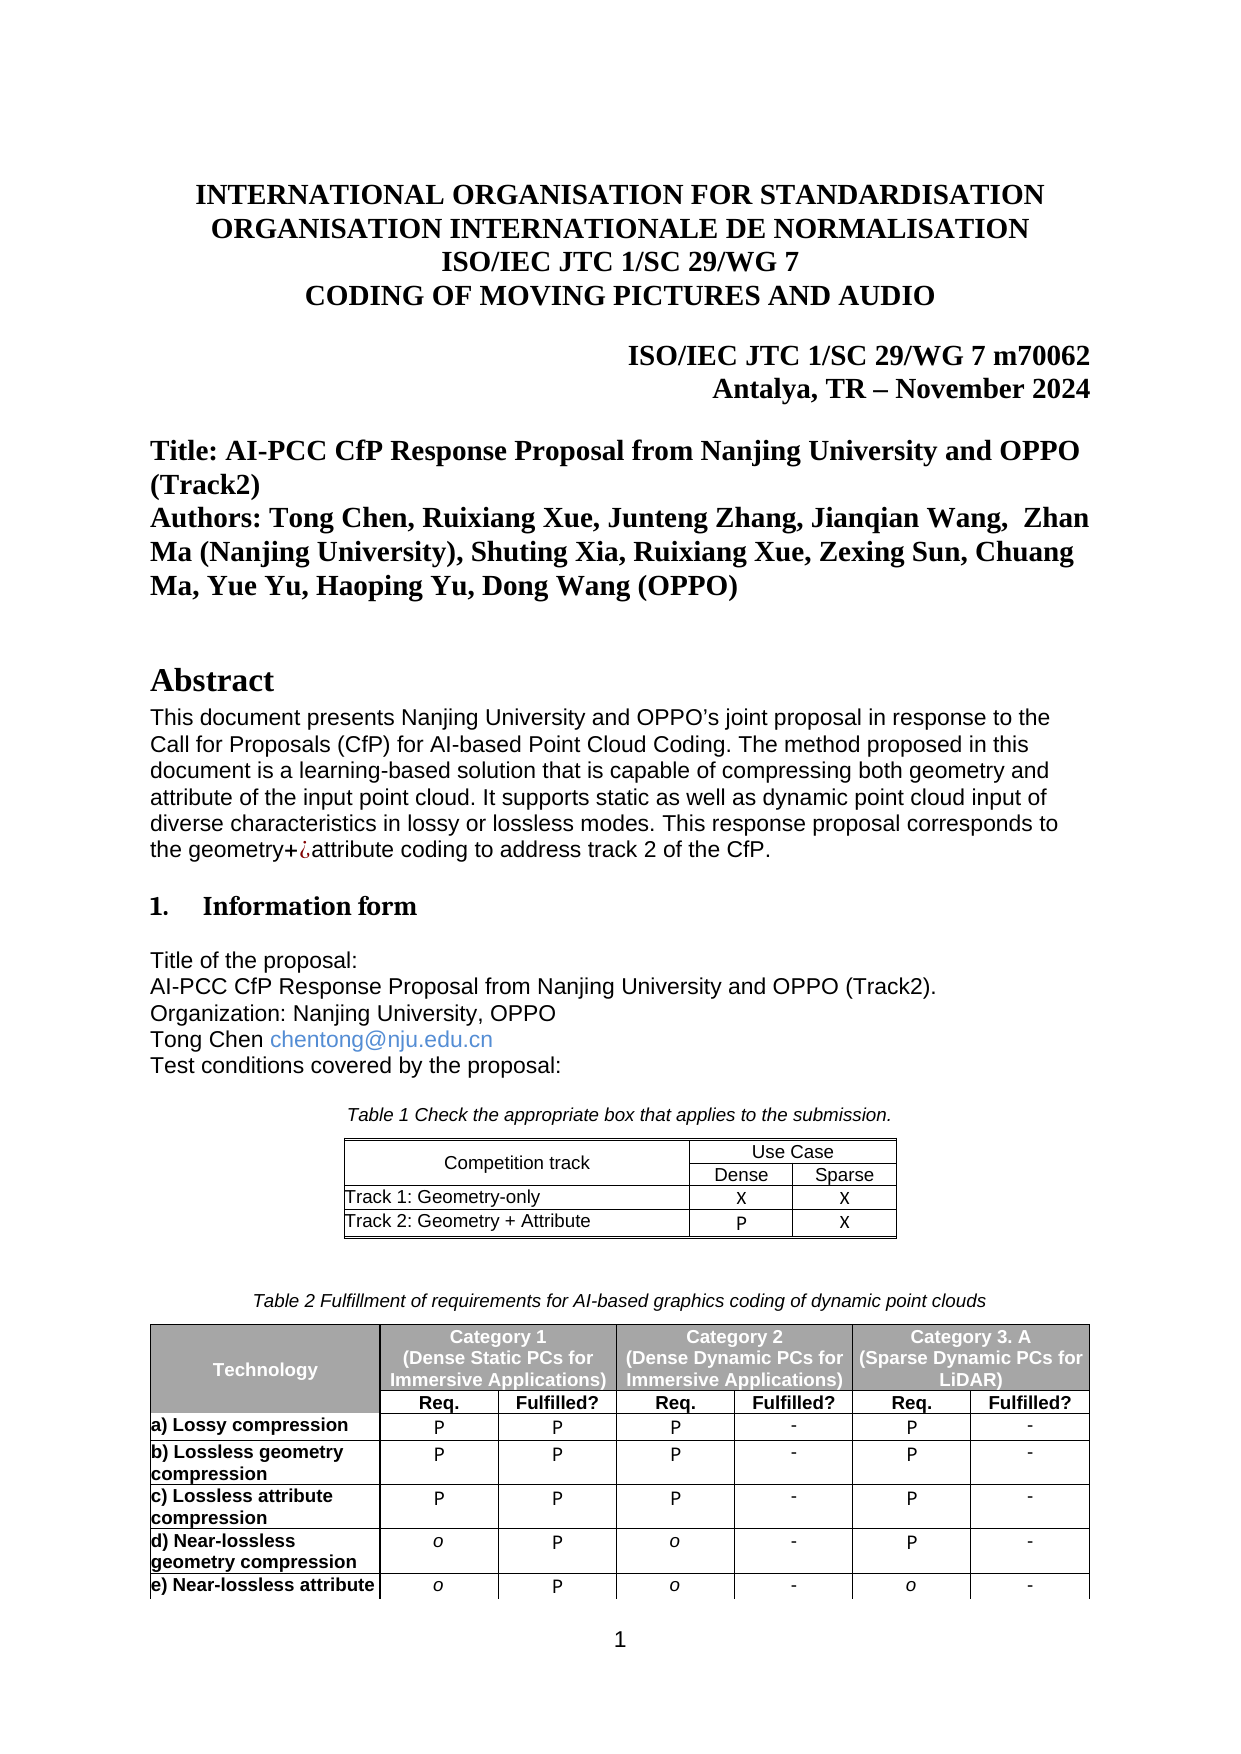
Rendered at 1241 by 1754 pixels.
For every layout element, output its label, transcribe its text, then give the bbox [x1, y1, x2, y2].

table_cell Req. [617, 1391, 734, 1413]
table_cell Fulfilled? [971, 1391, 1089, 1413]
table_cell Fulfilled? [499, 1391, 616, 1413]
text Tong Chen chentong@nju.edu.cn [150, 1026, 1090, 1052]
table_cell - [735, 1485, 852, 1528]
text Antalya, TR – November 2024 [150, 371, 1090, 405]
table_cell - [971, 1485, 1089, 1528]
table_cell - [971, 1414, 1089, 1440]
table_cell Dense [690, 1164, 792, 1185]
table_cell o [381, 1574, 498, 1599]
table_header Category 1 (Dense Static PCs for Immersive Applications) [381, 1325, 616, 1390]
text Organization: Nanjing University, OPPO [150, 999, 1090, 1026]
table_cell Req. [853, 1391, 970, 1413]
table_cell - [971, 1574, 1089, 1599]
table_header Category 3. A (Sparse Dynamic PCs for LiDAR) [853, 1325, 1089, 1390]
table_cell Req. [381, 1391, 498, 1413]
table_cell - [971, 1529, 1089, 1572]
table_cell o [381, 1529, 498, 1572]
table_cell a) Lossy compression [151, 1413, 379, 1440]
table_cell P [853, 1529, 970, 1572]
text AI-PCC CfP Response Proposal from Nanjing University and OPPO (Track2). [150, 973, 1090, 999]
table_cell Track 1: Geometry-only [345, 1186, 689, 1209]
table_cell P [617, 1414, 734, 1440]
text Abstract [150, 660, 1090, 698]
table_cell P [381, 1441, 498, 1484]
text Title of the proposal: [150, 947, 1090, 973]
table_cell P [853, 1414, 970, 1440]
table_cell Sparse [793, 1164, 896, 1185]
table_cell b) Lossless geometry compression [151, 1441, 379, 1484]
table_cell o [617, 1529, 734, 1572]
table_cell P [499, 1574, 616, 1599]
table_cell P [499, 1485, 616, 1528]
table_header Technology [151, 1325, 379, 1413]
table_cell P [690, 1210, 792, 1236]
table_cell P [617, 1485, 734, 1528]
table_cell P [381, 1414, 498, 1440]
table_cell d) Near-lossless geometry compression [151, 1529, 379, 1572]
subtitle Information form [150, 891, 1090, 922]
text CODING OF MOVING PICTURES AND AUDIO [150, 278, 1090, 311]
text ORGANISATION INTERNATIONALE DE NORMALISATION [150, 211, 1090, 244]
table_cell P [853, 1441, 970, 1484]
table_cell X [690, 1186, 792, 1209]
table_cell P [381, 1485, 498, 1528]
text Authors: Tong Chen, Ruixiang Xue, Junteng Zhang, Jianqian Wang, Zhan Ma (Nanjing University), Shuting Xia, Ruixiang Xue, Zexing Sun, Chuang Ma, Yue Yu, Haoping Yu, Dong Wang (OPPO) [150, 501, 1090, 601]
text ISO/IEC JTC 1/SC 29/WG 7 m70062 [150, 338, 1090, 371]
table_cell - [735, 1529, 852, 1572]
table_cell o [853, 1574, 970, 1599]
text ISO/IEC JTC 1/SC 29/WG 7 [150, 244, 1090, 278]
table_cell P [499, 1414, 616, 1440]
table_header Category 2 (Dense Dynamic PCs for Immersive Applications) [617, 1325, 852, 1390]
table_cell - [971, 1441, 1089, 1484]
table_cell c) Lossless attribute compression [151, 1485, 379, 1528]
table_header Use Case [690, 1141, 896, 1162]
table_cell Fulfilled? [735, 1391, 852, 1413]
table_cell P [499, 1441, 616, 1484]
table_cell P [853, 1485, 970, 1528]
text Title: AI-PCC CfP Response Proposal from Nanjing University and OPPO (Track2) [150, 433, 1090, 501]
table_header Competition track [345, 1141, 689, 1185]
table_cell - [735, 1441, 852, 1484]
table_cell o [617, 1574, 734, 1599]
text INTERNATIONAL ORGANISATION FOR STANDARDISATION [150, 177, 1090, 211]
table_cell - [735, 1574, 852, 1599]
table_cell X [793, 1210, 896, 1236]
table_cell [151, 1574, 379, 1599]
text This document presents Nanjing University and OPPO’s joint proposal in response to the Call for Proposals (CfP) for AI-based Point Cloud Coding. The method proposed in this document is a learning-based solution that is capable of compressing both geometry and attribute of the input point cloud. It supports static as well as dynamic point cloud input of diverse characteristics in lossy or lossless modes. This response proposal corresponds to the geometryattribute coding to address track 2 of the CfP. [150, 704, 1090, 862]
table_cell P [499, 1529, 616, 1572]
text Test conditions covered by the proposal: [150, 1052, 1090, 1078]
table_cell X [793, 1186, 896, 1209]
table_cell P [617, 1441, 734, 1484]
table_cell - [735, 1414, 852, 1440]
table_cell Track 2: Geometry + Attribute [345, 1210, 689, 1236]
